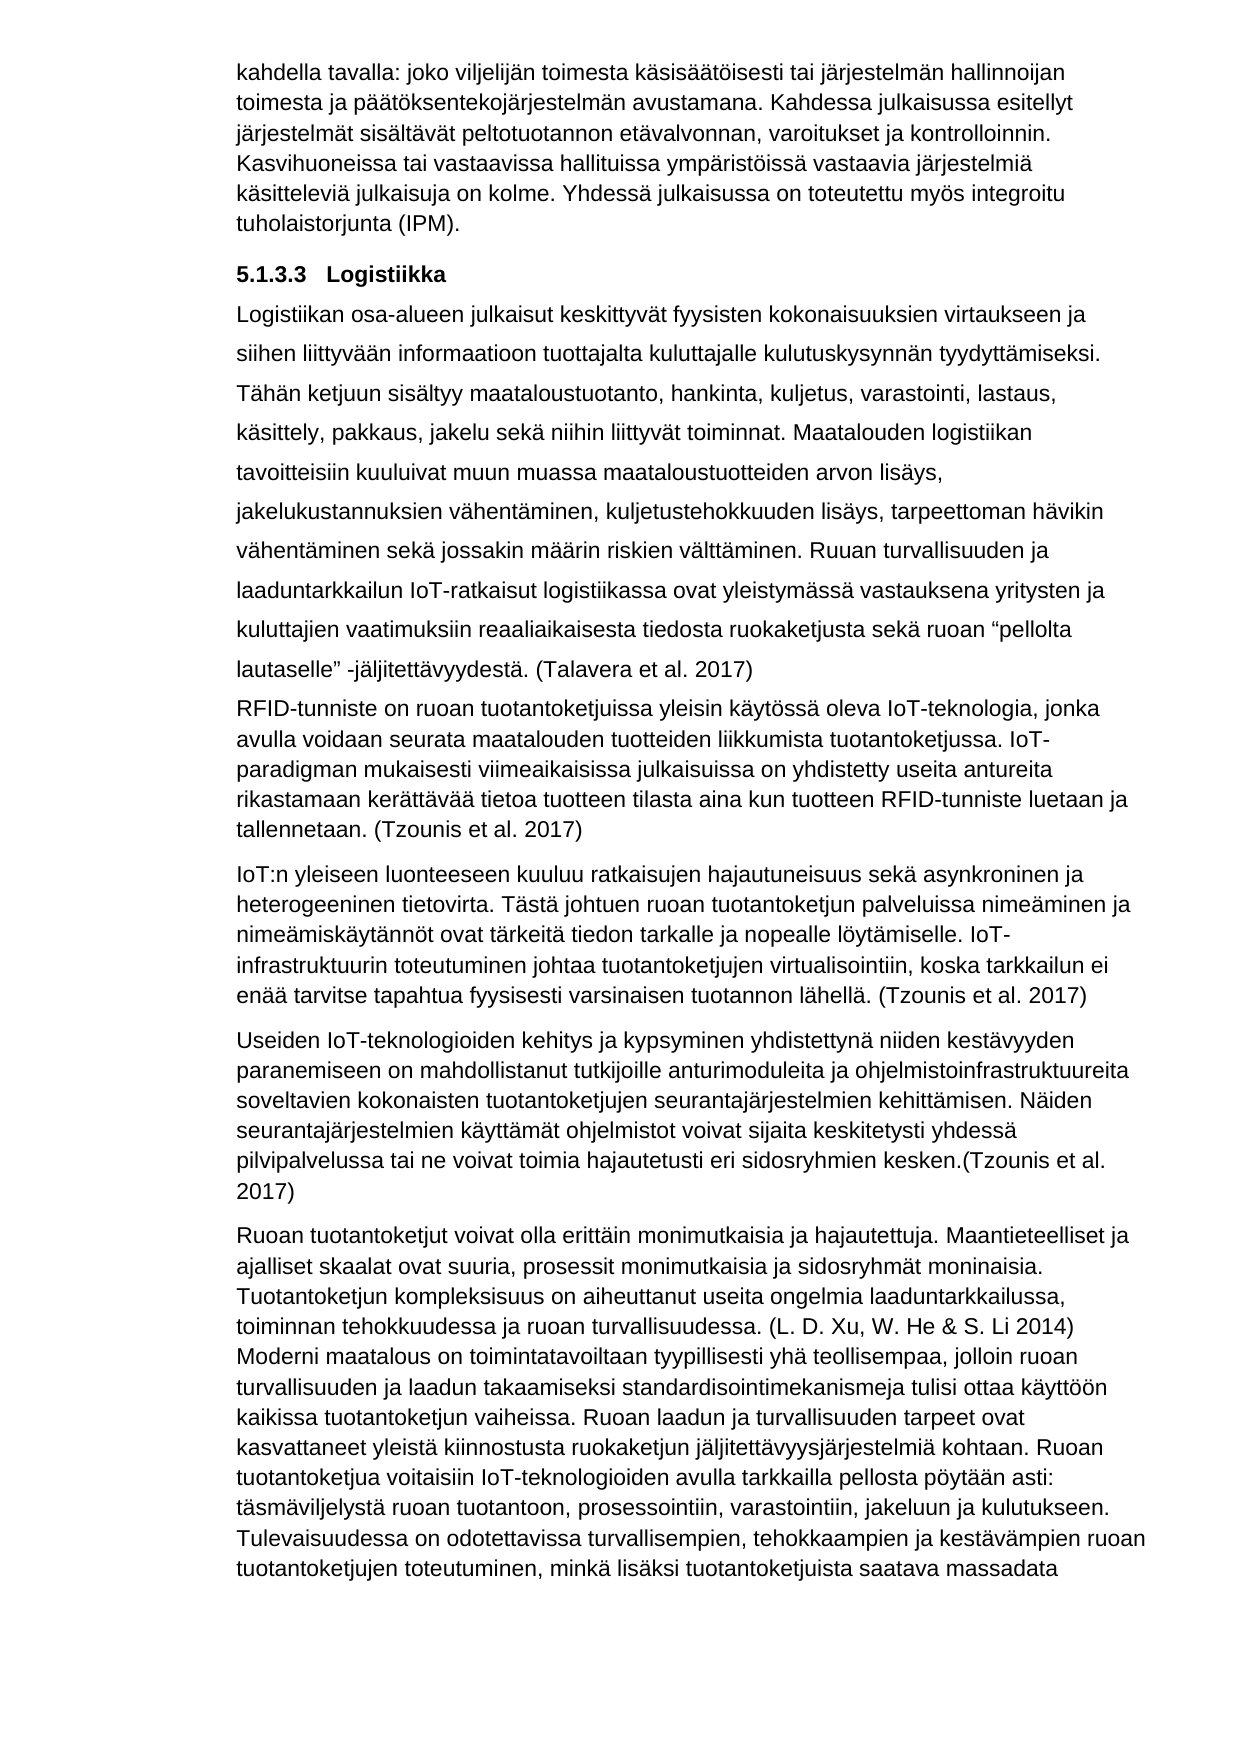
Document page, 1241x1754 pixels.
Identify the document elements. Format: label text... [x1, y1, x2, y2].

text IoT:n yleiseen luonteeseen kuuluu ratkaisujen hajautuneisuus sekä asynkroninen ja heterogeeninen tietovirta. Tästä johtuen ruoan tuotantoketjun palveluissa nimeäminen ja nimeämiskäytännöt ovat tärkeitä tiedon tarkalle ja nopealle löytämiselle. IoT-infrastruktuurin toteutuminen johtaa tuotantoketjujen virtualisointiin, koska tarkkailun ei enää tarvitse tapahtua fyysisesti varsinaisen tuotannon lähellä. (Tzounis et al. 2017) [236, 861, 1152, 1008]
text Useiden IoT-teknologioiden kehitys ja kypsyminen yhdistettynä niiden kestävyyden paranemiseen on mahdollistanut tutkijoille anturimoduleita ja ohjelmistoinfrastruktuureita soveltavien kokonaisten tuotantoketjujen seurantajärjestelmien kehittämisen. Näiden seurantajärjestelmien käyttämät ohjelmistot voivat sijaita keskitetysti yhdessä pilvipalvelussa tai ne voivat toimia hajautetusti eri sidosryhmien kesken.(Tzounis et al. 2017) [236, 1027, 1152, 1204]
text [236, 59, 1152, 236]
subtitle Logistiikka [236, 261, 1152, 287]
text RFID-tunniste on ruoan tuotantoketjuissa yleisin käytössä oleva IoT-teknologia, jonka avulla voidaan seurata maatalouden tuotteiden liikkumista tuotantoketjussa. IoT-paradigman mukaisesti viimeaikaisissa julkaisuissa on yhdistetty useita antureita rikastamaan kerättävää tietoa tuotteen tilasta aina kun tuotteen RFID-tunniste luetaan ja tallennetaan. (Tzounis et al. 2017) [236, 695, 1152, 843]
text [236, 1222, 1152, 1581]
